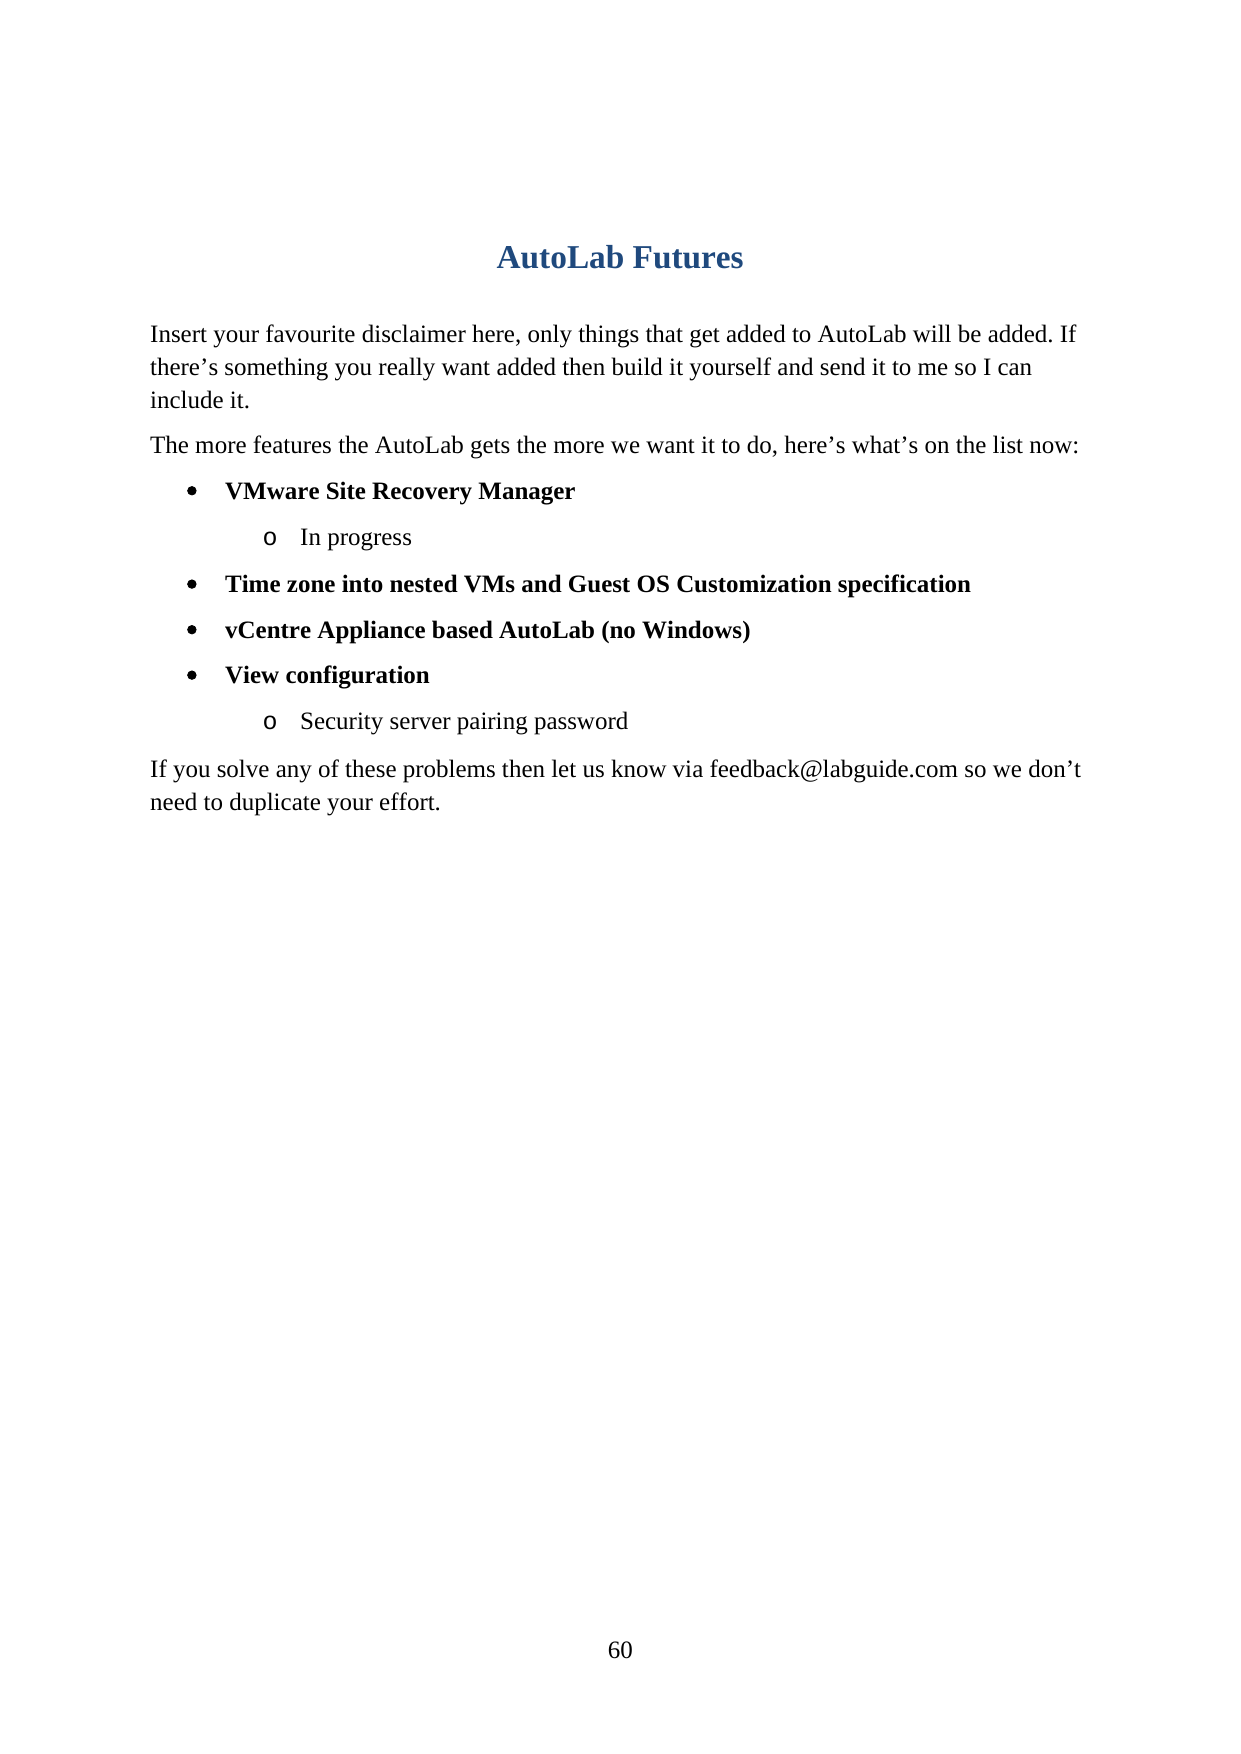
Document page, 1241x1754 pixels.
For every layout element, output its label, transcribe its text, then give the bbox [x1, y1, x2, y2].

text The more features the AutoLab gets the more we want it to do, here’s what’s on the list now: [150, 431, 1090, 459]
text If you solve any of these problems then let us know via feedback@labguide.com so we don’t need to duplicate your effort. [150, 754, 1090, 816]
list View configuration [187, 661, 1090, 689]
list In progress [262, 522, 1090, 552]
list VMware Site Recovery Manager [187, 476, 1090, 505]
list Security server pairing password [262, 706, 1090, 737]
list Time zone into nested VMs and Guest OS Customization specification [187, 569, 1090, 598]
list vCentre Appliance based AutoLab (no Windows) [187, 615, 1090, 644]
subtitle AutoLab Futures [150, 237, 1090, 276]
text Insert your favourite disclaimer here, only things that get added to AutoLab will be added. If there’s something you really want added then build it yourself and send it to me so I can include it. [150, 319, 1090, 414]
